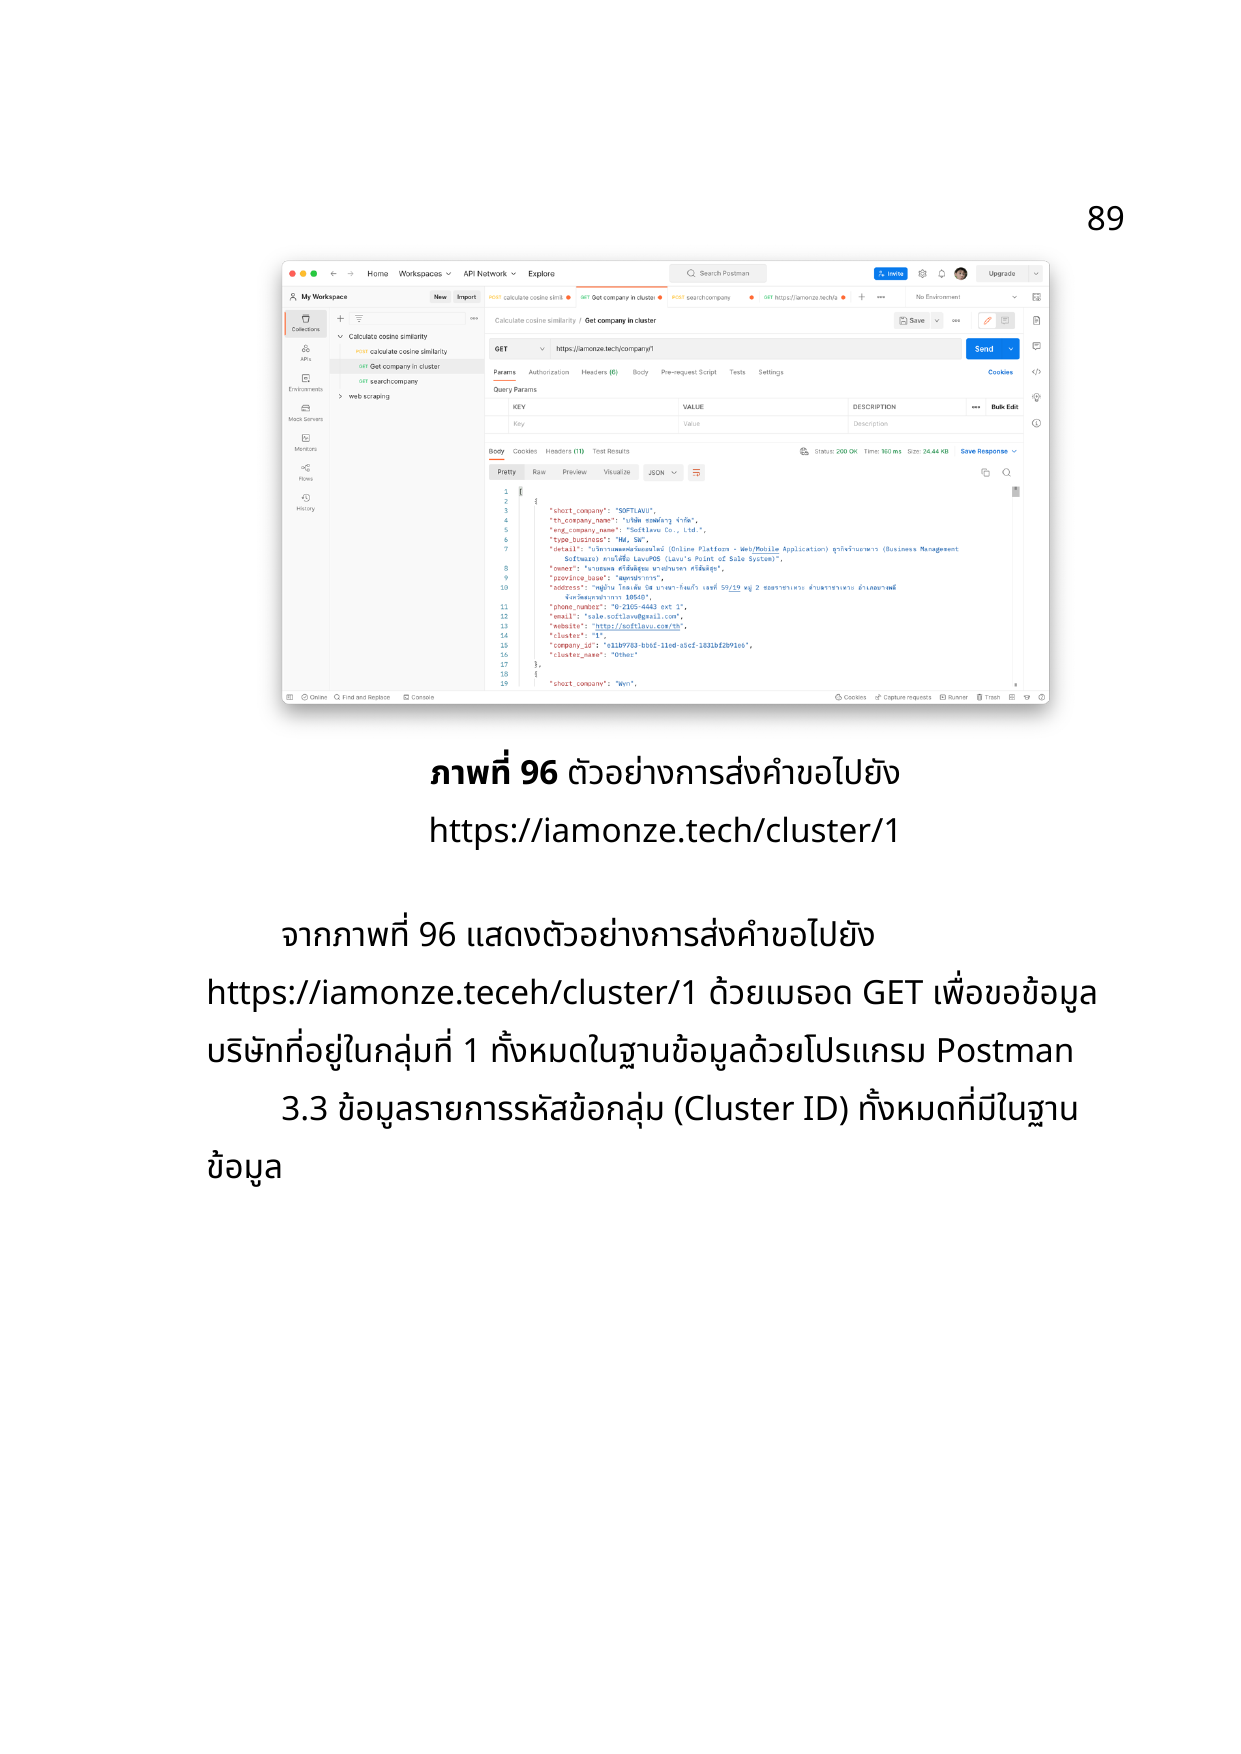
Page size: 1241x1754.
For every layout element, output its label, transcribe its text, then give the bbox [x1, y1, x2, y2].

picture [252, 240, 1079, 743]
text 3.3 ข้อมูลรายการรหัสข้อกลุ่ม (Cluster ID) ทั้งหมดที่มีในฐานข้อมูล [206, 1085, 1125, 1194]
text จากภาพที่ 96 แสดงตัวอย่างการส่งคำขอไปยัง https://iamonze.teceh/cluster/1 ด้วยเมธอด GET เพื่อขอข้อมูลบริษัทที่อยู่ในกลุ่มที่ 1 ทั้งหมดในฐานข้อมูลด้วยโปรแกรม Postman [206, 911, 1125, 1078]
text ภาพที่ 96 ตัวอย่างการส่งคำขอไปยัง https://iamonze.tech/cluster/1 [206, 749, 1125, 852]
